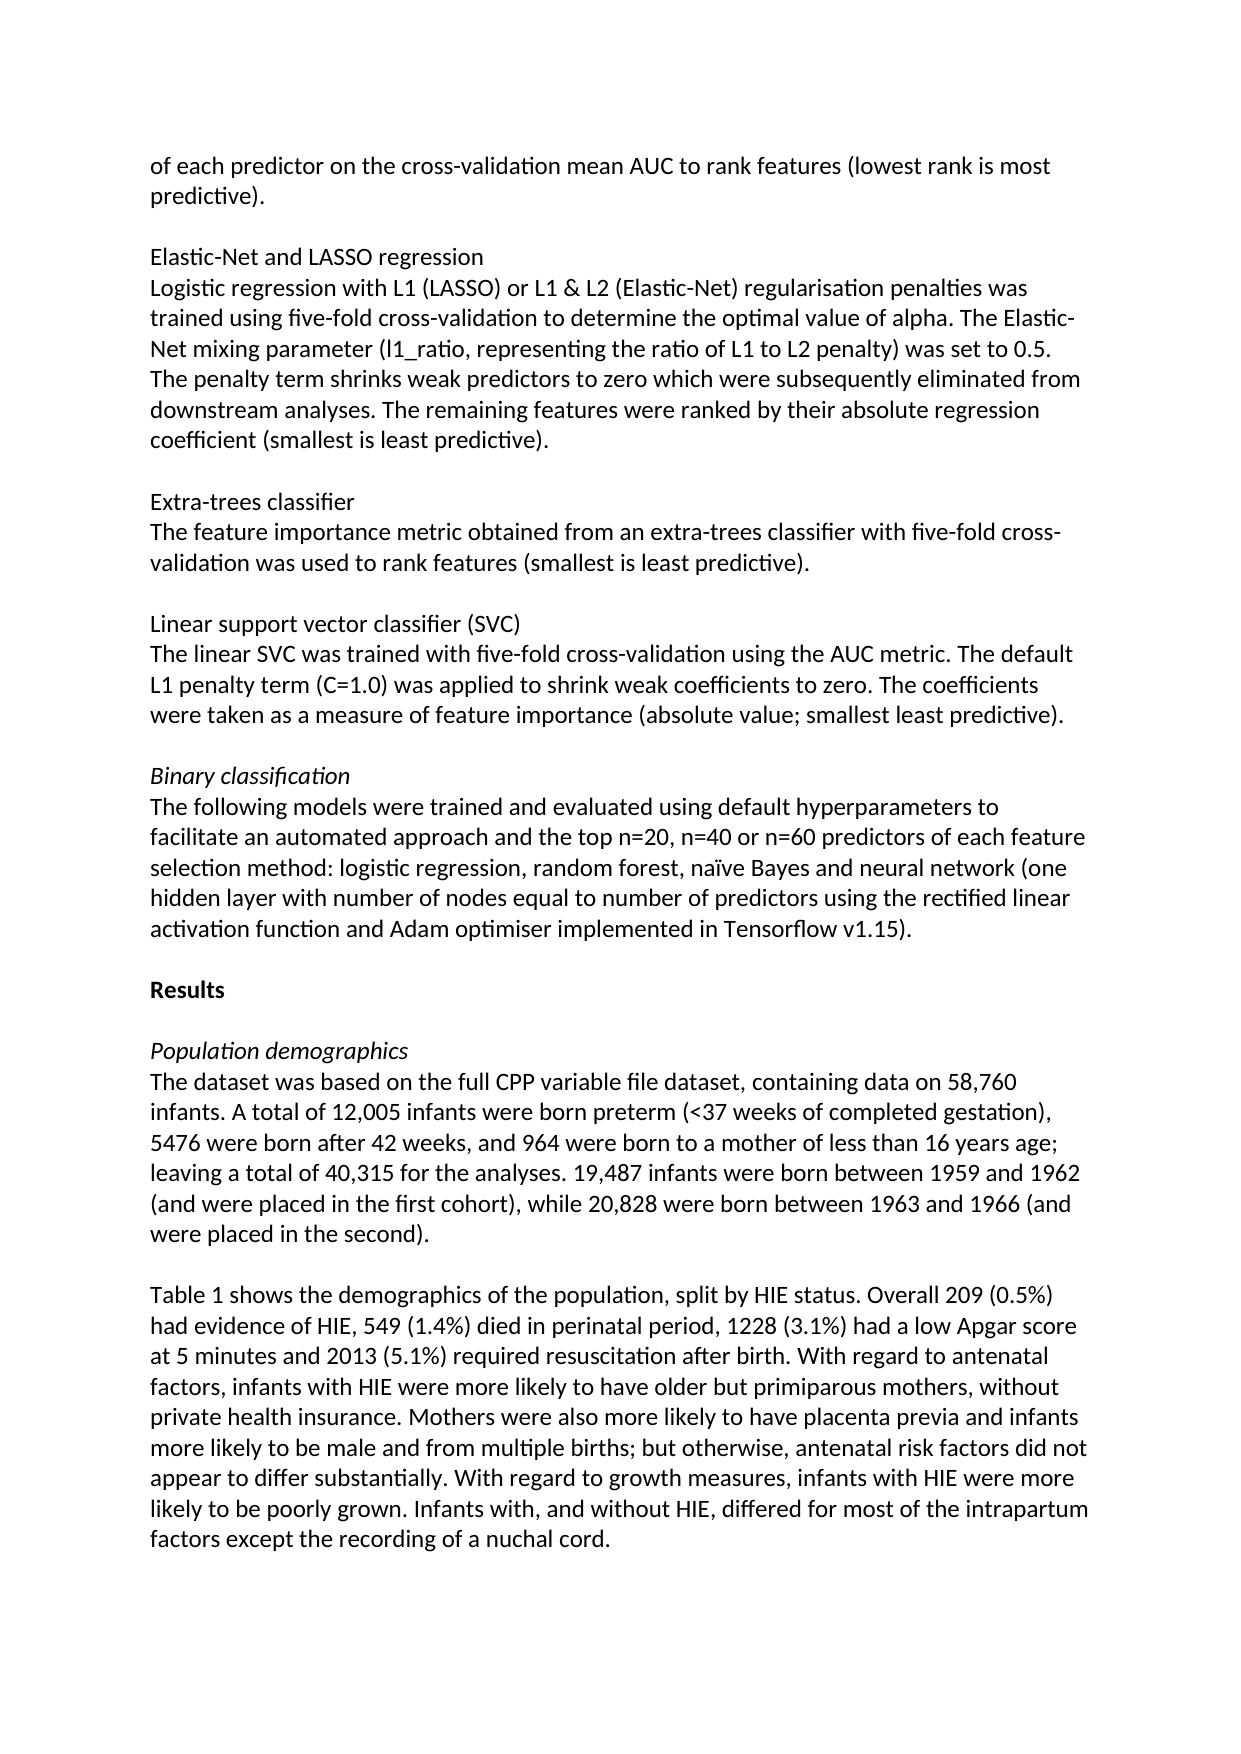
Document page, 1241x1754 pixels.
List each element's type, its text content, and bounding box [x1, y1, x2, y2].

text The feature importance metric obtained from an extra-trees classifier with five-fold cross-validation was used to rank features (smallest is least predictive). [150, 516, 1090, 577]
text Binary classification The following models were trained and evaluated using default hyperparameters to facilitate an automated approach and the top n=20, n=40 or n=60 predictors of each feature selection method: logistic regression, random forest, naïve Bayes and neural network (one hidden layer with number of nodes equal to number of predictors using the rectified linear activation function and Adam optimiser implemented in Tensorflow v1.15). [150, 760, 1090, 943]
text The dataset was based on the full CPP variable file dataset, containing data on 58,760 infants. A total of 12,005 infants were born preterm (<37 weeks of completed gestation), 5476 were born after 42 weeks, and 964 were born to a mother of less than 16 years age; leaving a total of 40,315 for the analyses. 19,487 infants were born between 1959 and 1962 (and were placed in the first cohort), while 20,828 were born between 1963 and 1966 (and were placed in the second). [150, 1066, 1090, 1249]
text The linear SVC was trained with five-fold cross-validation using the AUC metric. The default L1 penalty term (C=1.0) was applied to shrink weak coefficients to zero. The coefficients were taken as a measure of feature importance (absolute value; smallest least predictive). [150, 638, 1090, 730]
text Population demographics [150, 1035, 1090, 1066]
text Elastic-Net and LASSO regression [150, 242, 1090, 272]
text Table 1 shows the demographics of the population, split by HIE status. Overall 209 (0.5%) had evidence of HIE, 549 (1.4%) died in perinatal period, 1228 (3.1%) had a low Apgar score at 5 minutes and 2013 (5.1%) required resuscitation after birth. With regard to antenatal factors, infants with HIE were more likely to have older but primiparous mothers, without private health insurance. Mothers were also more likely to have placenta previa and infants more likely to be male and from multiple births; but otherwise, antenatal risk factors did not appear to differ substantially. With regard to growth measures, infants with HIE were more likely to be poorly grown. Infants with, and without HIE, differed for most of the intrapartum factors except the recording of a nuchal cord. [150, 1279, 1090, 1554]
text Logistic regression with L1 (LASSO) or L1 & L2 (Elastic-Net) regularisation penalties was trained using five-fold cross-validation to determine the optimal value of alpha. The Elastic-Net mixing parameter (l1_ratio, representing the ratio of L1 to L2 penalty) was set to 0.5. The penalty term shrinks weak predictors to zero which were subsequently eliminated from downstream analyses. The remaining features were ranked by their absolute regression coefficient (smallest is least predictive). [150, 272, 1090, 455]
text Linear support vector classifier (SVC) [150, 608, 1090, 638]
text Results [150, 974, 1090, 1004]
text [150, 150, 1090, 211]
text Extra-trees classifier [150, 486, 1090, 516]
